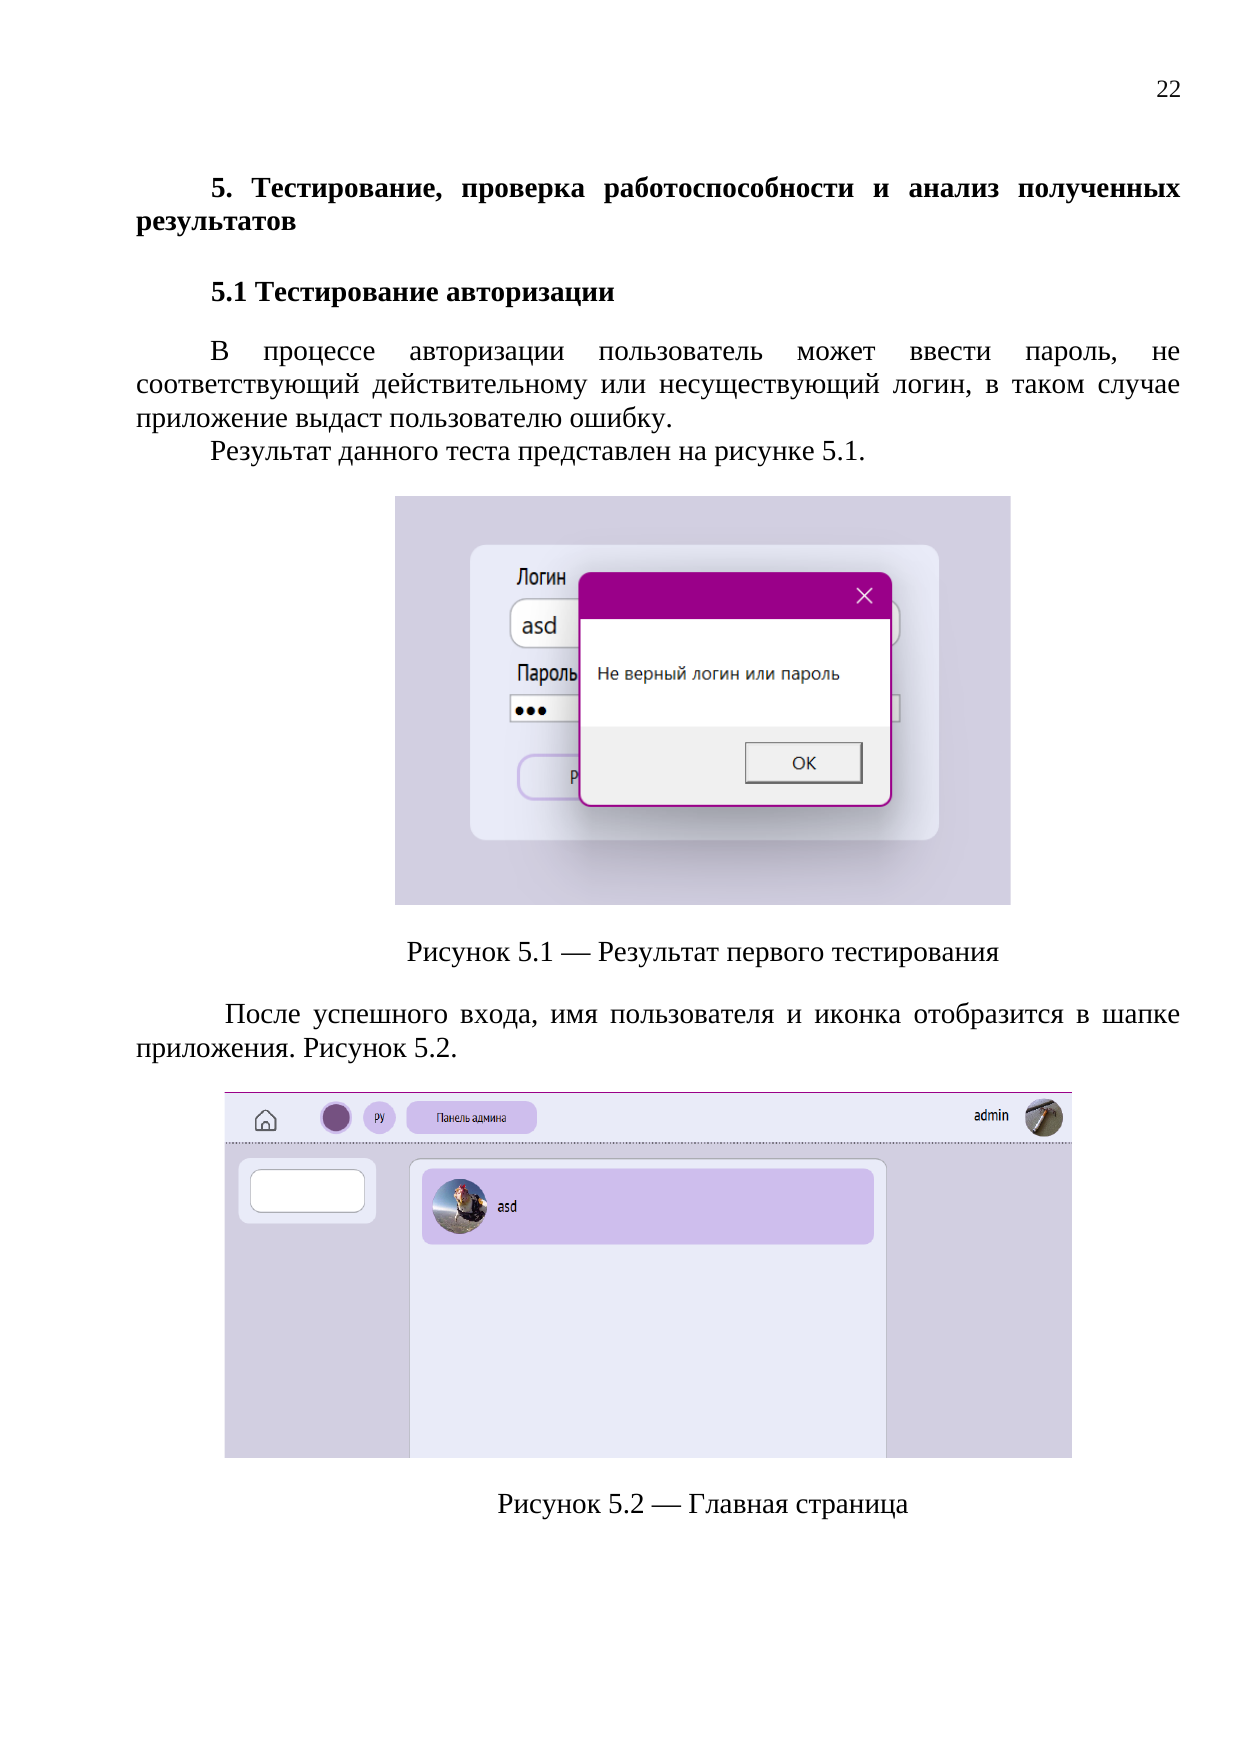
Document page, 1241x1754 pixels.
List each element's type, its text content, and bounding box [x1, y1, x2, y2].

text В процессе авторизации пользователь может ввести пароль, не соответствующий действительному или несуществующий логин, в таком случае приложение выдаст пользователю ошибку. [136, 333, 1181, 433]
picture [224, 1092, 1072, 1458]
text 5.1 Тестирование авторизации [136, 274, 1181, 308]
text Рисунок 5.1 — Результат первого тестирования [136, 934, 1181, 967]
text 5. Тестирование, проверка работоспособности и анализ полученных результатов [136, 170, 1181, 237]
picture [395, 496, 1011, 905]
text Рисунок 5.2 — Главная страница [136, 1487, 1181, 1520]
text После успешного входа, имя пользователя и иконка отобразится в шапке приложения. Рисунок 5.2. [136, 996, 1181, 1063]
text Результат данного теста представлен на рисунке 5.1. [136, 433, 1181, 467]
